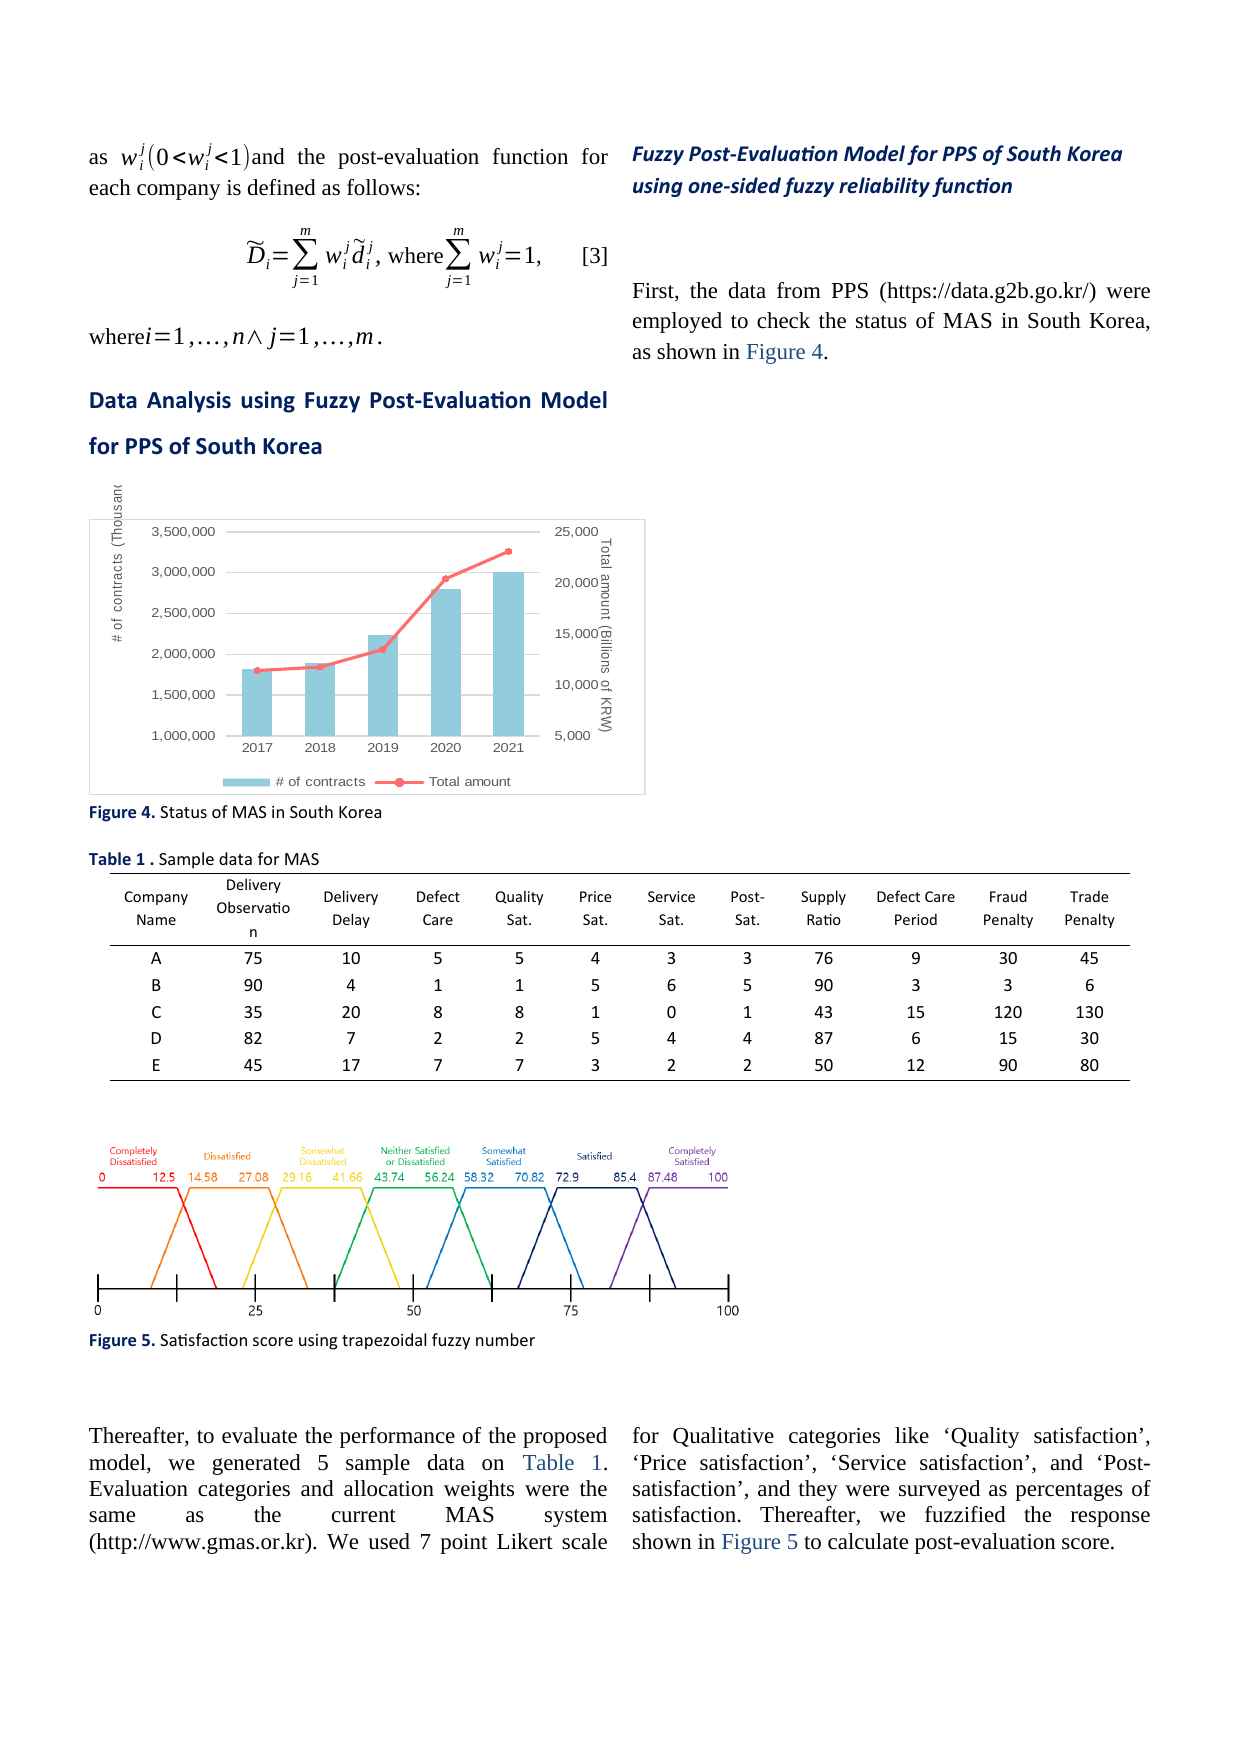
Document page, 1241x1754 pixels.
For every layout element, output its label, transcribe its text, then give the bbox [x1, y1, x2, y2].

table_cell E [110, 1053, 202, 1080]
table_cell 3 [560, 1053, 631, 1080]
table_header Quality Sat. [479, 874, 560, 945]
table_cell 120 [967, 1000, 1049, 1027]
table_cell 30 [1049, 1027, 1130, 1053]
table_cell 5 [560, 1027, 631, 1053]
table_cell 43 [783, 1000, 864, 1027]
table_cell 6 [864, 1027, 967, 1053]
text Figure 5. Satisfaction score using trapezoidal fuzzy number [89, 1328, 1152, 1351]
text Fuzzy Post-Evaluation Model for PPS of South Korea using one-sided fuzzy reliability function [632, 139, 1152, 199]
table_cell 1 [397, 973, 478, 1000]
table_cell 0 [631, 1000, 712, 1027]
table_header Supply Ratio [783, 874, 864, 945]
table_cell 3 [712, 946, 783, 973]
table_cell 5 [397, 946, 478, 973]
table_cell 8 [397, 1000, 478, 1027]
text Thereafter, to evaluate the performance of the proposed model, we generated 5 sample data on Table 1. Evaluation categories and allocation weights were the same as the current MAS system (http://www.gmas.or.kr). We used 7 point Likert scale for Qualitative categories like ‘Quality satisfaction’, ‘Price satisfaction’, ‘Service satisfaction’, and ‘Post-satisfaction’, and they were surveyed as percentages of satisfaction. Thereafter, we fuzzified the response shown in Figure 5 to calculate post-evaluation score. [89, 1422, 608, 1554]
table_header Fraud Penalty [967, 874, 1049, 945]
text Data Analysis using Fuzzy Post-Evaluation Model for PPS of South Korea [89, 384, 608, 460]
table_header Delivery Observation [202, 874, 304, 945]
table_header Company Name [110, 874, 202, 945]
table_header Post- Sat. [712, 874, 783, 945]
table_cell 7 [305, 1027, 397, 1053]
table_cell 4 [712, 1027, 783, 1053]
table_cell 2 [631, 1053, 712, 1080]
table_cell 15 [967, 1027, 1049, 1053]
table_cell 17 [305, 1053, 397, 1080]
table_cell 3 [631, 946, 712, 973]
table_cell 35 [202, 1000, 304, 1027]
table_cell 87 [783, 1027, 864, 1053]
table_cell 10 [305, 946, 397, 973]
table_cell 1 [712, 1000, 783, 1027]
table_cell 4 [631, 1027, 712, 1053]
table_cell 3 [967, 973, 1049, 1000]
table_cell 5 [712, 973, 783, 1000]
table_cell 50 [783, 1053, 864, 1080]
table_header Trade Penalty [1049, 874, 1130, 945]
table_cell 2 [712, 1053, 783, 1080]
table_cell 4 [305, 973, 397, 1000]
table_cell 2 [397, 1027, 478, 1053]
table_cell 90 [783, 973, 864, 1000]
table_header Price Sat. [560, 874, 631, 945]
table_cell 7 [397, 1053, 478, 1080]
table_cell 90 [202, 973, 304, 1000]
text Figure 4. Status of MAS in South Korea [89, 800, 1152, 823]
table_header Delivery Delay [305, 874, 397, 945]
table_cell 2 [479, 1027, 560, 1053]
table_cell 12 [864, 1053, 967, 1080]
picture [88, 1132, 744, 1324]
table_cell 45 [1049, 946, 1130, 973]
table_cell 30 [967, 946, 1049, 973]
text where, [3] [89, 221, 608, 288]
table_cell D [110, 1027, 202, 1053]
table_cell B [110, 973, 202, 1000]
table_cell 1 [479, 973, 560, 1000]
table_cell 6 [1049, 973, 1130, 1000]
table_cell 4 [560, 946, 631, 973]
table_header Defect Care [397, 874, 478, 945]
text Table 1 . Sample data for MAS [89, 847, 1152, 870]
table_header Service Sat. [631, 874, 712, 945]
table_cell 5 [479, 946, 560, 973]
table_cell 80 [1049, 1053, 1130, 1080]
text First, the data from PPS (https://data.g2b.go.kr/) were employed to check the status of MAS in South Korea, as shown in Figure 4. [632, 277, 1152, 364]
table_cell 5 [560, 973, 631, 1000]
table_cell 7 [479, 1053, 560, 1080]
table_cell 15 [864, 1000, 967, 1027]
table_header Defect Care Period [864, 874, 967, 945]
text where [89, 322, 608, 350]
table_cell 3 [864, 973, 967, 1000]
table_cell 8 [479, 1000, 560, 1027]
table_cell 6 [631, 973, 712, 1000]
text Thereafter, to evaluate the performance of the proposed model, we generated 5 sample data on Table 1. Evaluation categories and allocation weights were the same as the current MAS system (http://www.gmas.or.kr). We used 7 point Likert scale for Qualitative categories like ‘Quality satisfaction’, ‘Price satisfaction’, ‘Service satisfaction’, and ‘Post-satisfaction’, and they were surveyed as percentages of satisfaction. Thereafter, we fuzzified the response shown in Figure 5 to calculate post-evaluation score. [632, 1422, 1152, 1554]
table_cell 76 [783, 946, 864, 973]
table_cell 90 [967, 1053, 1049, 1080]
table_cell 75 [202, 946, 304, 973]
table_cell 45 [202, 1053, 304, 1080]
table_cell 20 [305, 1000, 397, 1027]
table_cell C [110, 1000, 202, 1027]
table_cell 1 [560, 1000, 631, 1027]
table_cell 130 [1049, 1000, 1130, 1027]
table_cell 82 [202, 1027, 304, 1053]
table_cell A [110, 946, 202, 973]
table_cell 9 [864, 946, 967, 973]
